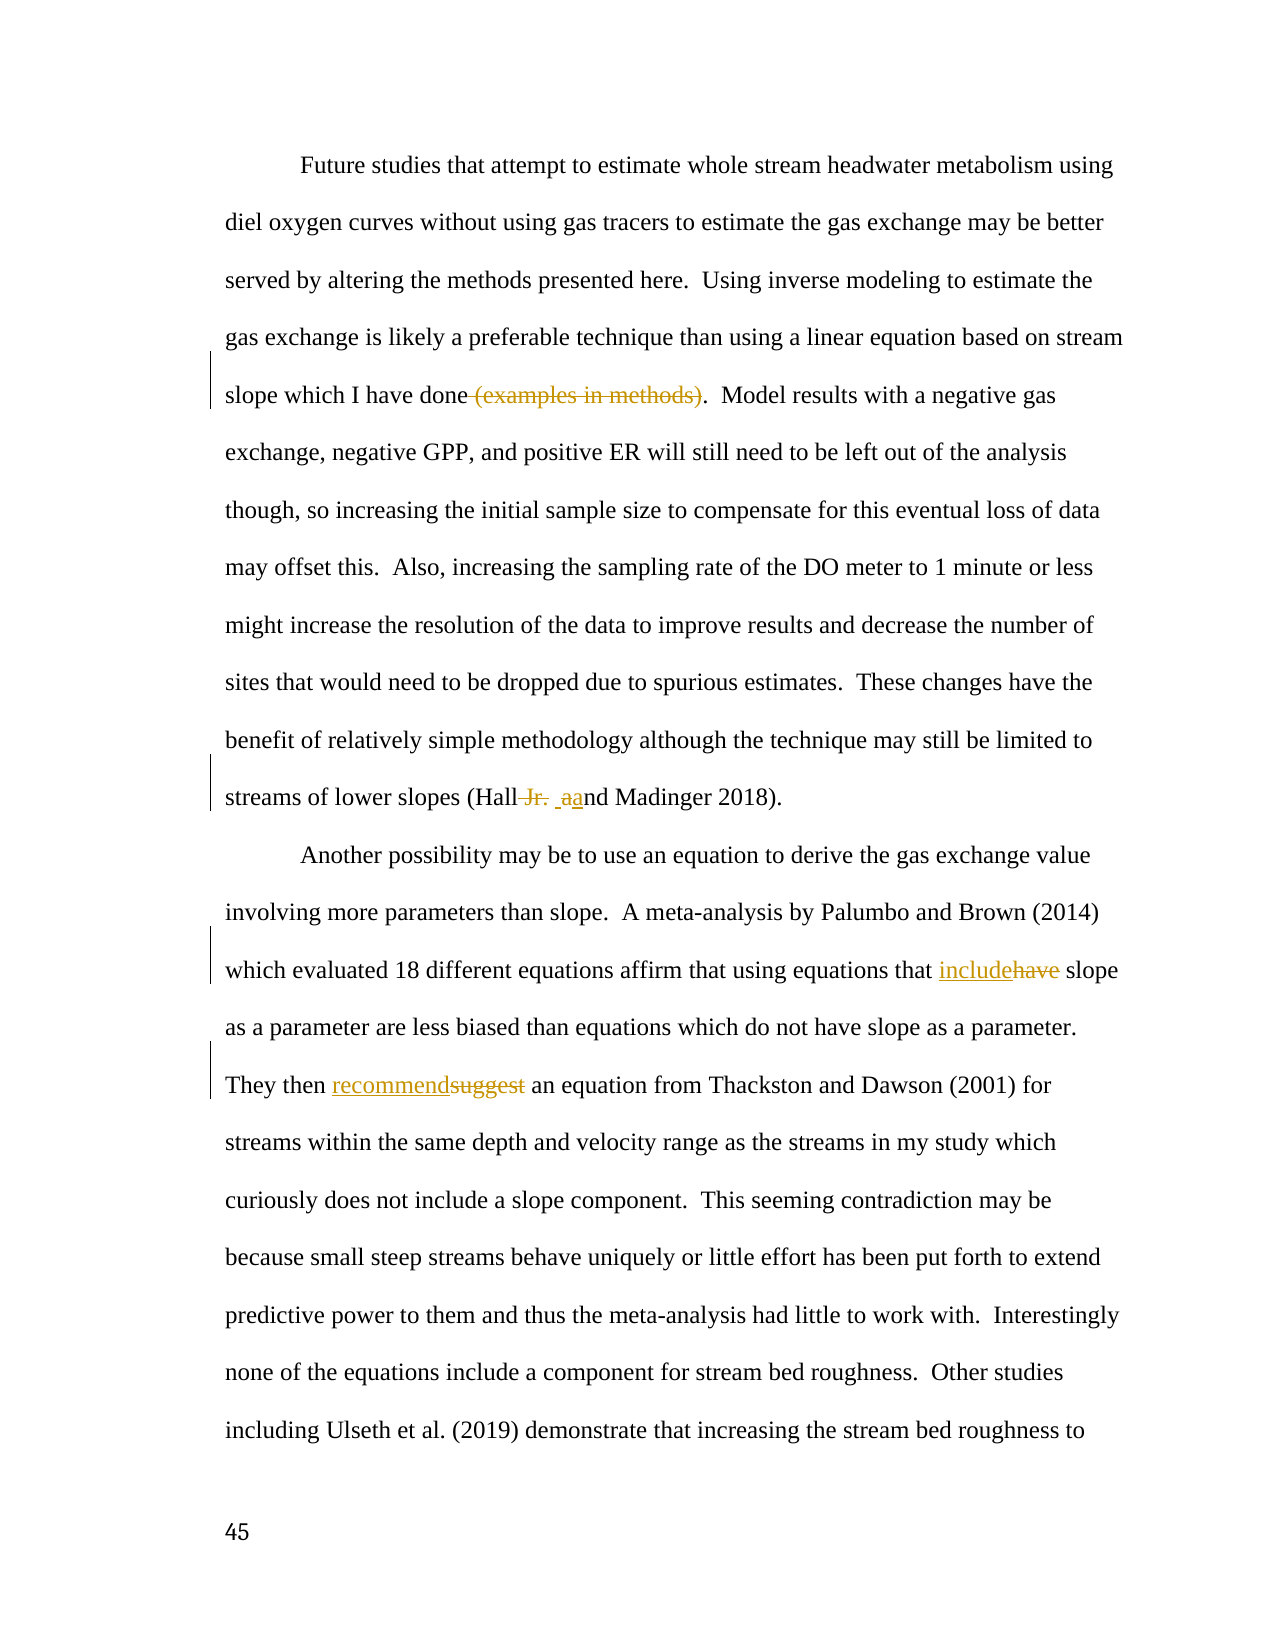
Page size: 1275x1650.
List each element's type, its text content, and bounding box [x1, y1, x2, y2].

text Future studies that attempt to estimate whole stream headwater metabolism using diel oxygen curves without using gas tracers to estimate the gas exchange may be better served by altering the methods presented here. Using inverse modeling to estimate the gas exchange is likely a preferable technique than using a linear equation based on stream slope which I have done. Model results with a negative gas exchange, negative GPP, and positive ER will still need to be left out of the analysis though, so increasing the initial sample size to compensate for this eventual loss of data may offset this. Also, increasing the sampling rate of the DO meter to 1 minute or less might increase the resolution of the data to improve results and decrease the number of sites that would need to be dropped due to spurious estimates. These changes have the benefit of relatively simple methodology although the technique may still be limited to streams of lower slopes (Hall nd Madinger 2018). [225, 150, 1125, 811]
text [225, 840, 1125, 1444]
